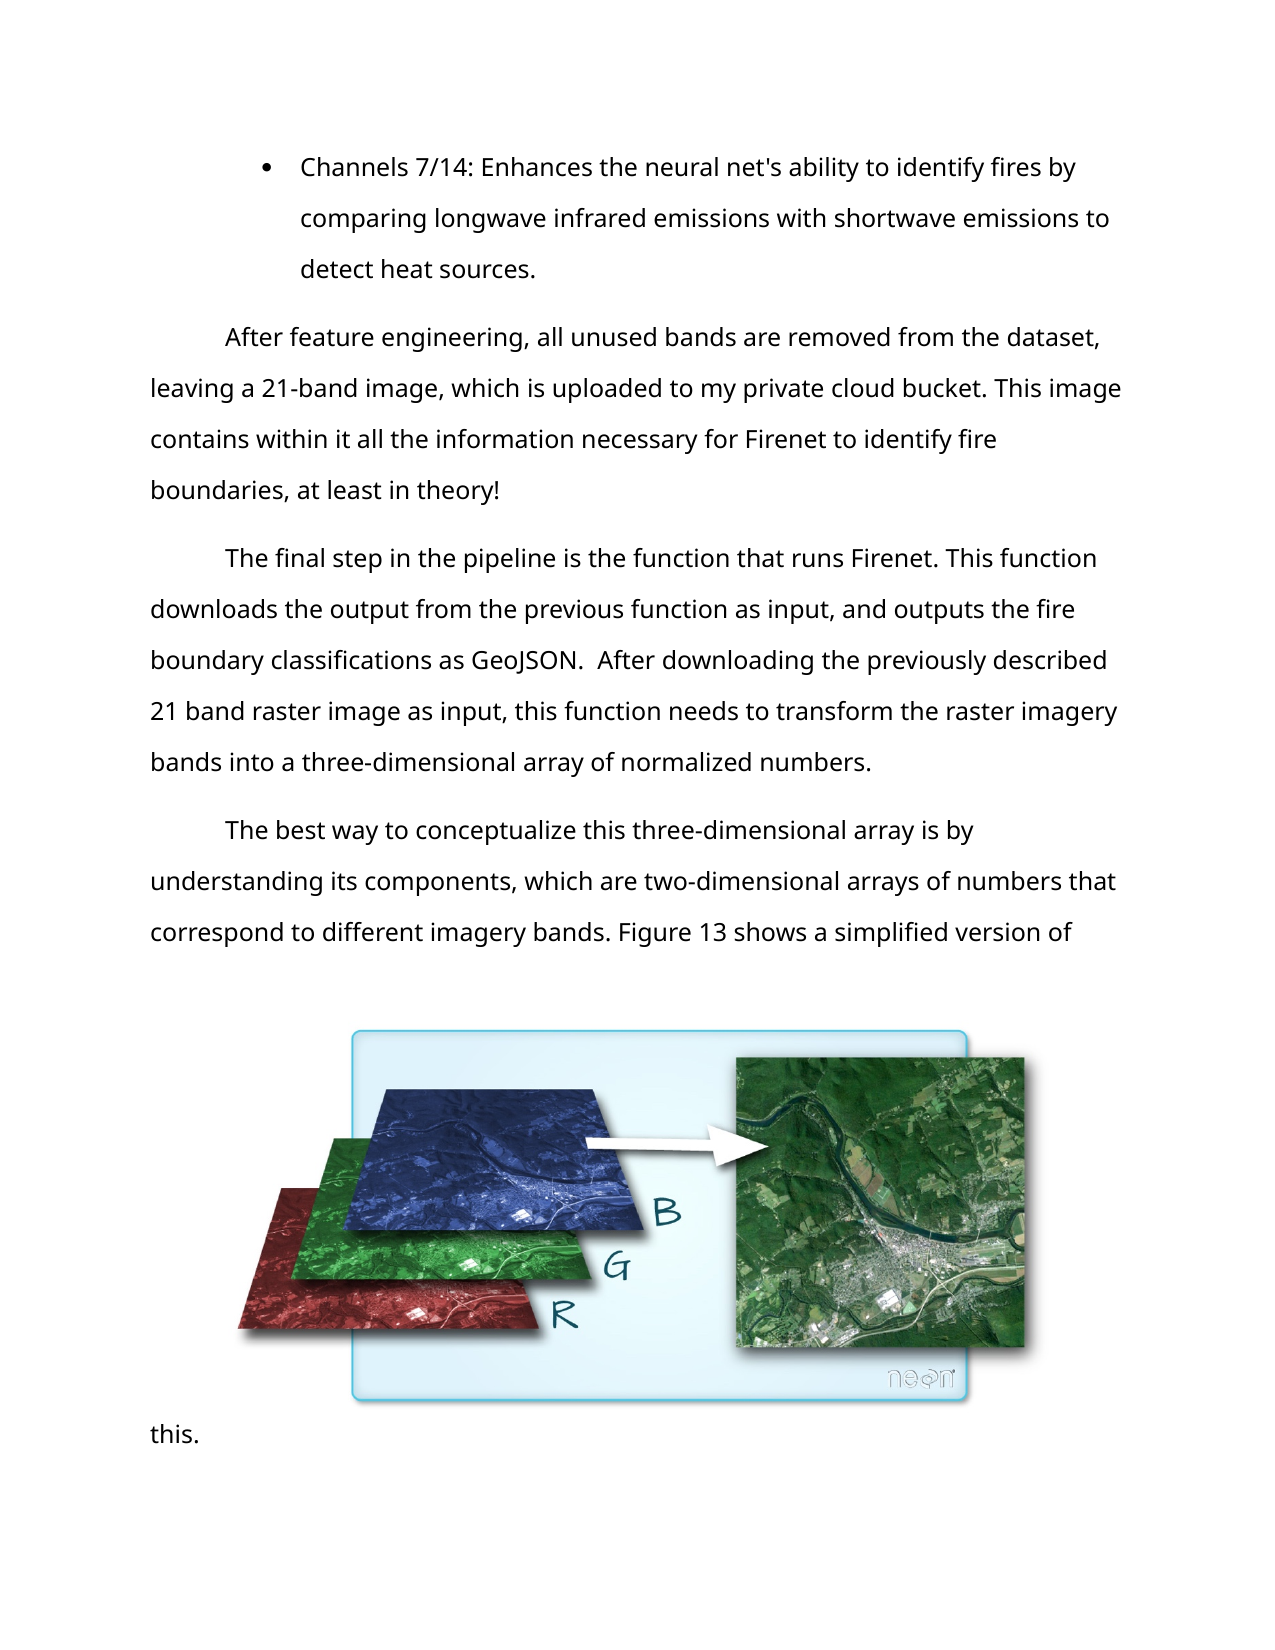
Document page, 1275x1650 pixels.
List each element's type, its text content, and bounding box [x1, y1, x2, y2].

text The final step in the pipeline is the function that runs Firenet. This function downloads the output from the previous function as input, and outputs the fire boundary classifications as GeoJSON. After downloading the previously described 21 band raster image as input, this function needs to transform the raster imagery bands into a three-dimensional array of normalized numbers. [150, 541, 1125, 779]
picture [206, 965, 1070, 1444]
list Channels 7/14: Enhances the neural net's ability to identify fires by comparing longwave infrared emissions with shortwave emissions to detect heat sources. [262, 150, 1125, 286]
text After feature engineering, all unused bands are removed from the dataset, leaving a 21-band image, which is uploaded to my private cloud bucket. This image contains within it all the information necessary for Firenet to identify fire boundaries, at least in theory! [150, 320, 1125, 507]
